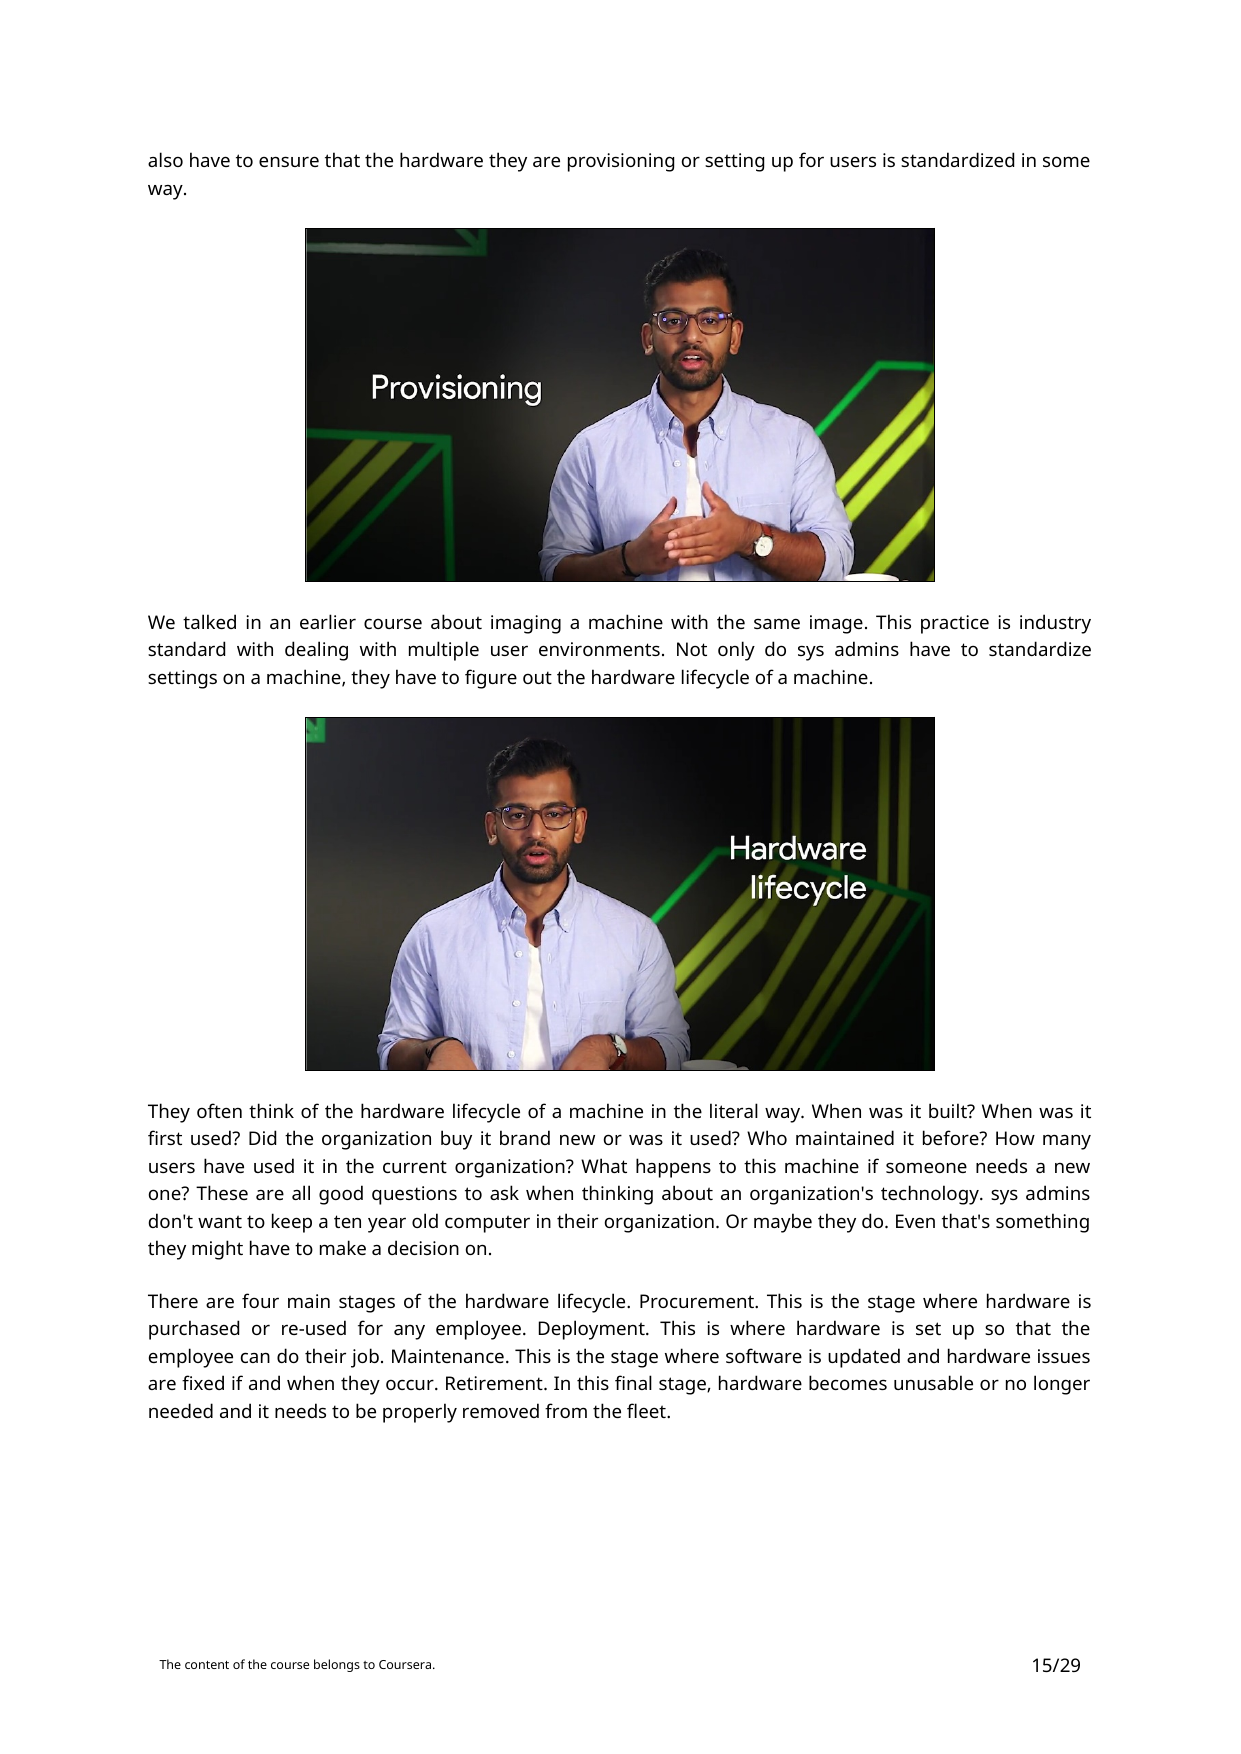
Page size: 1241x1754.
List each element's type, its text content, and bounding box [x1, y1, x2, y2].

text We talked in an earlier course about imaging a machine with the same image. This practice is industry standard with dealing with multiple user environments. Not only do sys admins have to standardize settings on a machine, they have to figure out the hardware lifecycle of a machine. [148, 609, 1093, 689]
text They often think of the hardware lifecycle of a machine in the literal way. When was it built? When was it first used? Did the organization buy it brand new or was it used? Who maintained it before? How many users have used it in the current organization? What happens to this machine if someone needs a new one? These are all good questions to ask when thinking about an organization's technology. sys admins don't want to keep a ten year old computer in their organization. Or maybe they do. Even that's something they might have to make a decision on. [148, 1098, 1093, 1261]
picture [306, 229, 934, 581]
picture [306, 718, 934, 1070]
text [148, 148, 1093, 201]
text There are four main stages of the hardware lifecycle. Procurement. This is the stage where hardware is purchased or re-used for any employee. Deployment. This is where hardware is set up so that the employee can do their job. Maintenance. This is the stage where software is updated and hardware issues are fixed if and when they occur. Retirement. In this final stage, hardware becomes unusable or no longer needed and it needs to be properly removed from the fleet. [148, 1288, 1093, 1423]
